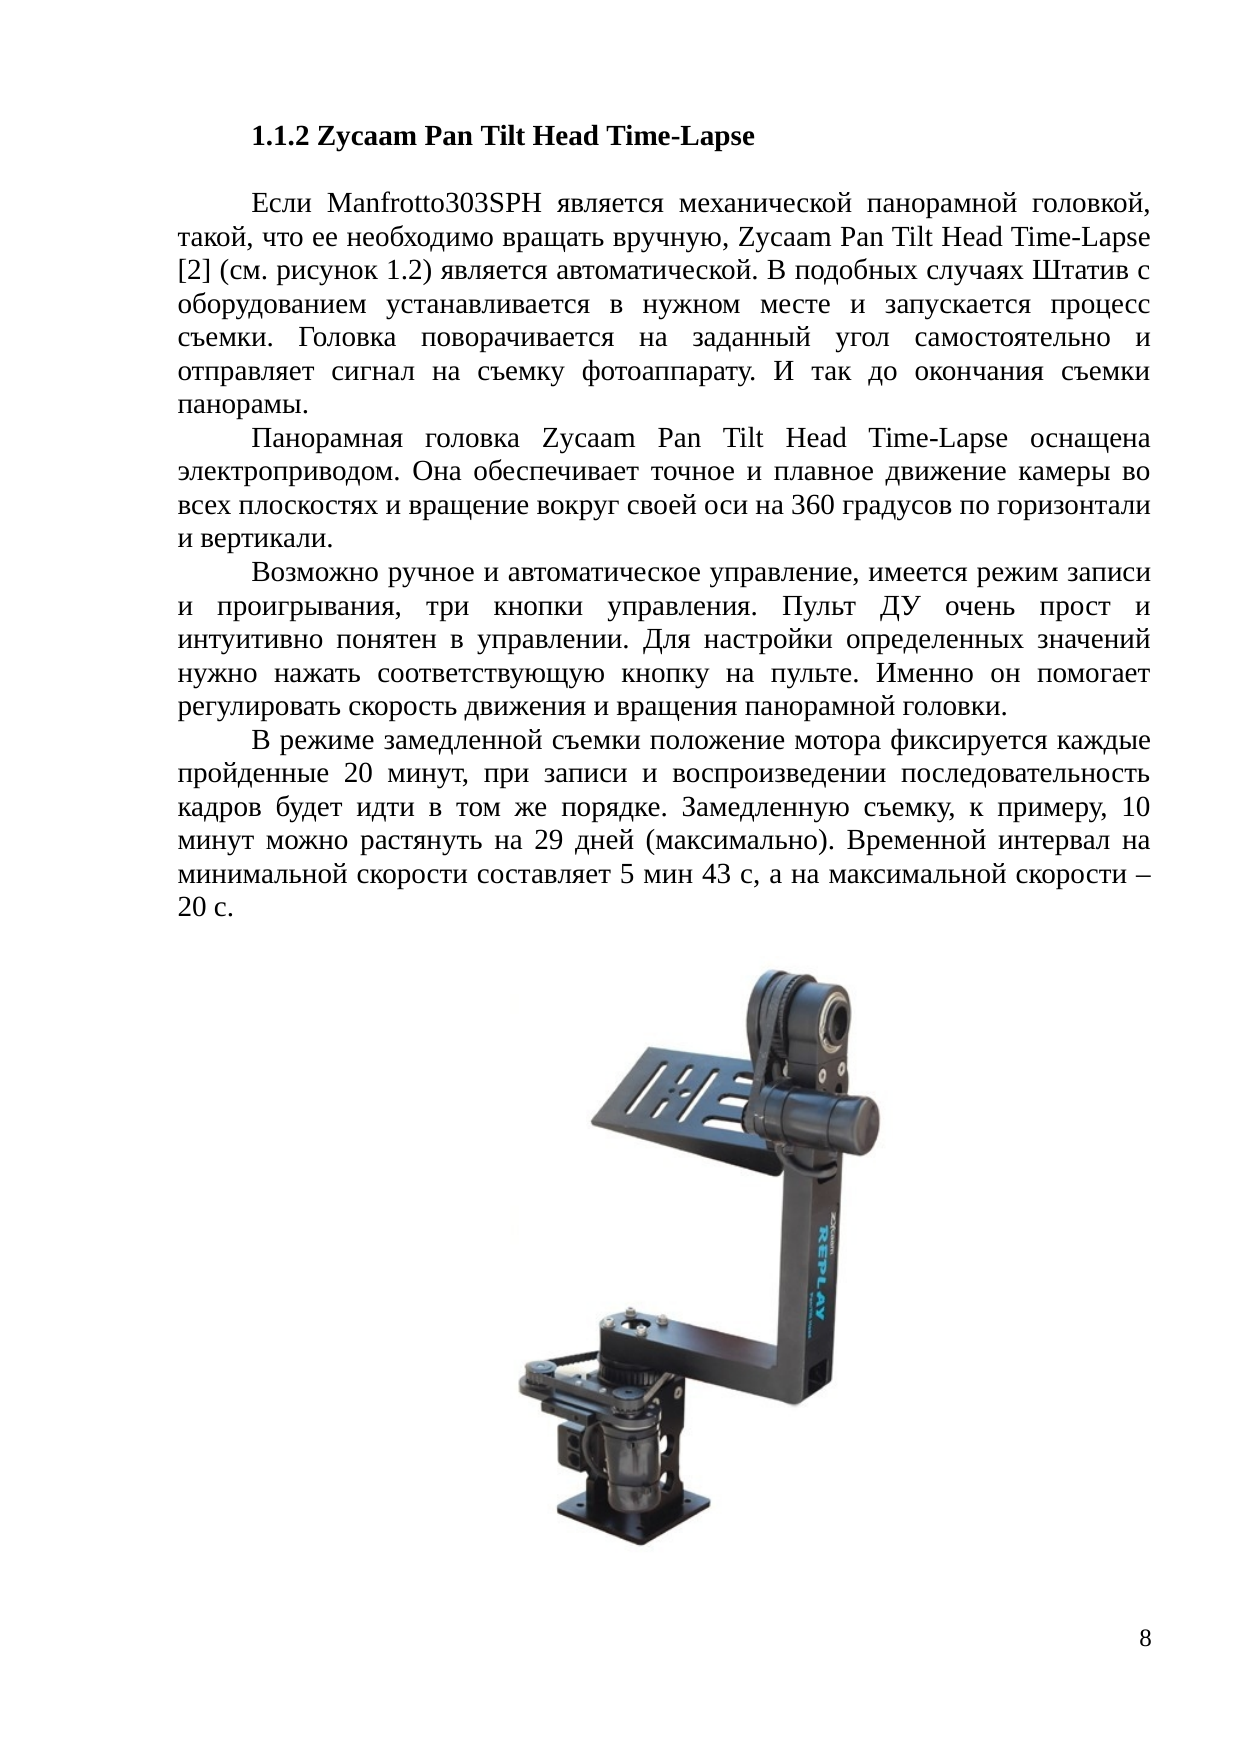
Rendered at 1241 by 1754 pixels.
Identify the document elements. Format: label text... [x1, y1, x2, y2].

text Возможно ручное и автоматическое управление, имеется режим записи и проигрывания, три кнопки управления. Пульт ДУ очень прост и интуитивно понятен в управлении. Для настройки определенных значений нужно нажать соответствующую кнопку на пульте. Именно он помогает регулировать скорость движения и вращения панорамной головки. [177, 554, 1152, 722]
text Панорамная головка Zycaam Pan Tilt Head Time-Lapse оснащена электроприводом. Она обеспечивает точное и плавное движение камеры во всех плоскостях и вращение вокруг своей оси на 360 градусов по горизонтали и вертикали. [177, 420, 1152, 554]
picture [509, 956, 893, 1557]
subtitle 1.1.2 Zycaam Pan Tilt Head Time-Lapse [177, 118, 1152, 152]
text Если Manfrotto303SPH является механической панорамной головкой, такой, что ее необходимо вращать вручную, Zycaam Pan Tilt Head Time-Lapse [2] (см. рисунок 1.2) является автоматической. В подобных случаях Штатив с оборудованием устанавливается в нужном месте и запускается процесс съемки. Головка поворачивается на заданный угол самостоятельно и отправляет сигнал на съемку фотоаппарату. И так до окончания съемки панорамы. [177, 185, 1152, 420]
text В режиме замедленной съемки положение мотора фиксируется каждые пройденные 20 минут, при записи и воспроизведении последовательность кадров будет идти в том же порядке. Замедленную съемку, к примеру, 10 минут можно растянуть на 29 дней (максимально). Временной интервал на минимальной скорости составляет 5 мин 43 с, а на максимальной скорости – 20 с. [177, 722, 1152, 923]
